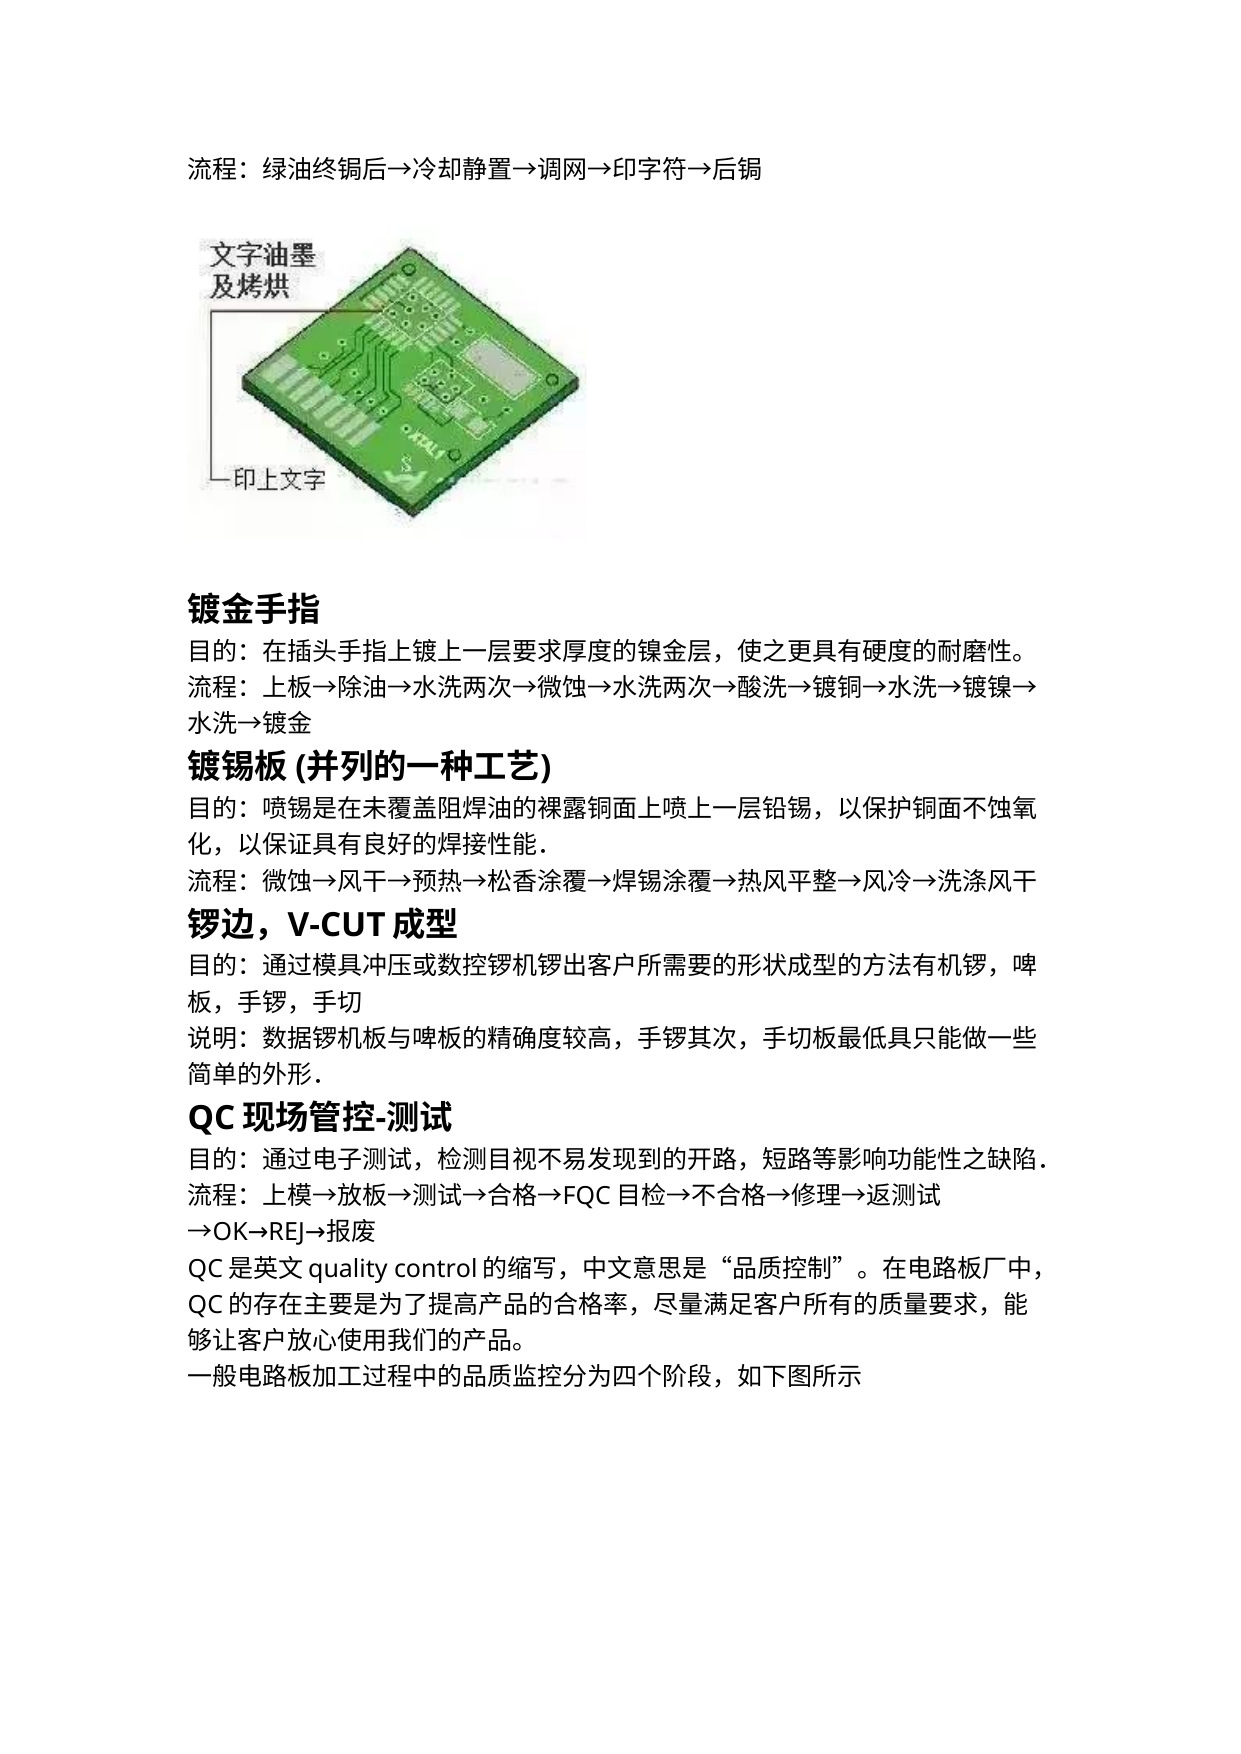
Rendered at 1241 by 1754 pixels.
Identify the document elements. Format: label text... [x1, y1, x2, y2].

text 目的：通过模具冲压或数控锣机锣出客户所需要的形状成型的方法有机锣，啤板，手锣，手切 [187, 946, 1053, 1018]
text 流程：上模→放板→测试→合格→FQC目检→不合格→修理→返测试→OK→REJ→报废 [187, 1176, 1053, 1248]
text 锣边，V-CUT成型 [187, 897, 1053, 946]
text 说明：数据锣机板与啤板的精确度较高，手锣其次，手切板最低具只能做一些简单的外形． [187, 1018, 1053, 1091]
text 流程：上板→除油→水洗两次→微蚀→水洗两次→酸洗→镀铜→水洗→镀镍→水洗→镀金 [187, 668, 1053, 740]
text QC是英文quality control的缩写，中文意思是“品质控制”。在电路板厂中，QC的存在主要是为了提高产品的合格率，尽量满足客户所有的质量要求，能够让客户放心使用我们的产品。 [187, 1248, 1053, 1357]
text QC现场管控-测试 [187, 1091, 1053, 1139]
text 镀金手指 [187, 583, 1053, 631]
text 流程：绿油终锔后→冷却静置→调网→印字符→后锔 [187, 150, 1053, 186]
text 目的：在插头手指上镀上一层要求厚度的镍金层，使之更具有硬度的耐磨性。 [187, 631, 1053, 668]
picture [187, 202, 587, 539]
text 一般电路板加工过程中的品质监控分为四个阶段，如下图所示 [187, 1357, 1053, 1393]
text 目的：通过电子测试，检测目视不易发现到的开路，短路等影响功能性之缺陷． [187, 1139, 1053, 1176]
text 镀锡板 (并列的一种工艺) [187, 740, 1053, 789]
text 流程：微蚀→风干→预热→松香涂覆→焊锡涂覆→热风平整→风冷→洗涤风干 [187, 861, 1053, 897]
text 目的：喷锡是在未覆盖阻焊油的裸露铜面上喷上一层铅锡，以保护铜面不蚀氧化，以保证具有良好的焊接性能． [187, 789, 1053, 861]
